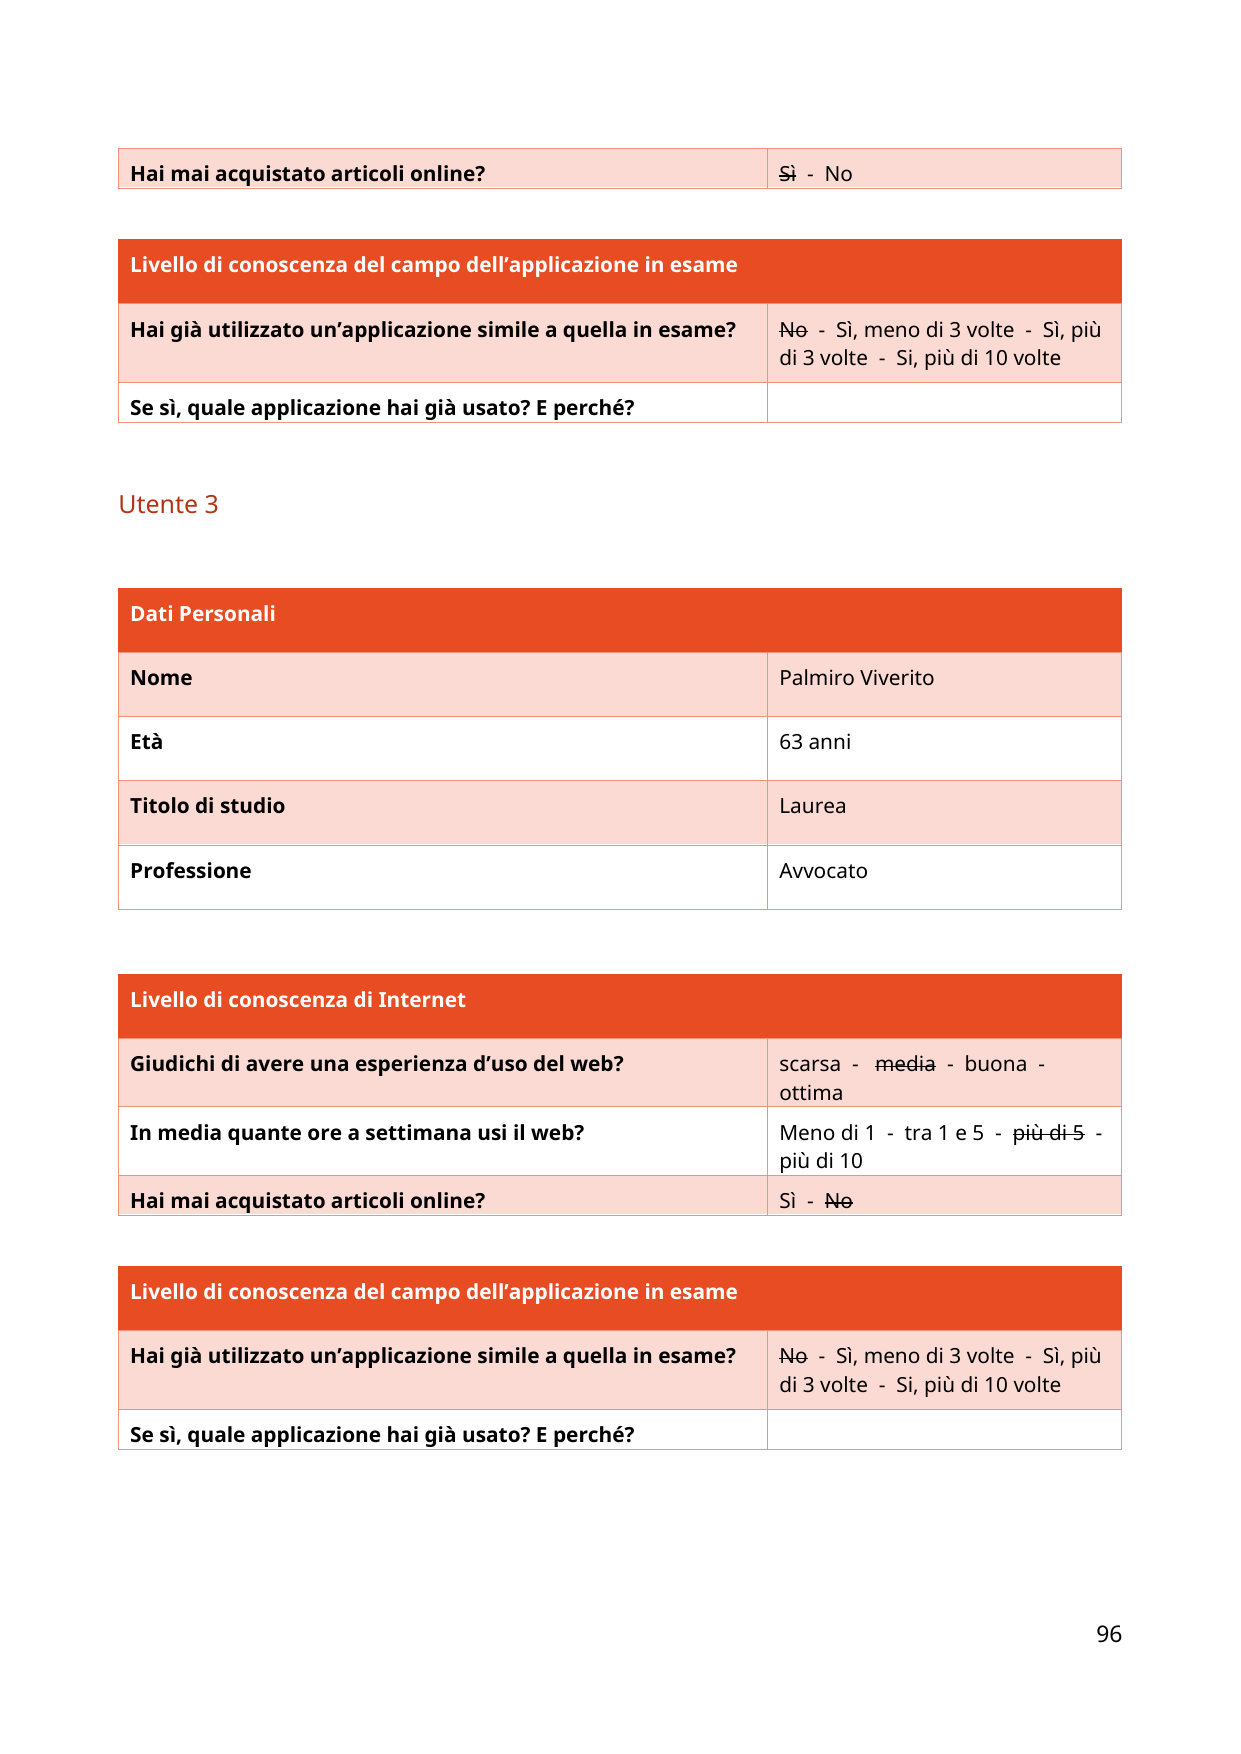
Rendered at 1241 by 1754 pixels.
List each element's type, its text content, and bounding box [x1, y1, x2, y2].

table_cell Avvocato [768, 846, 1121, 909]
table_cell Hai mai acquistato articoli online? [119, 149, 767, 187]
subtitle Utente 3 [118, 487, 1122, 521]
table_header [768, 589, 1121, 652]
table_header Livello di conoscenza di Internet [119, 975, 767, 1038]
table_cell Se sì, quale applicazione hai già usato? E perché? [119, 1410, 767, 1449]
table_header Livello di conoscenza del campo dell’applicazione in esame [119, 240, 767, 303]
table_cell [768, 383, 1121, 422]
table_cell Laurea [768, 781, 1121, 844]
table_header Livello di conoscenza del campo dell’applicazione in esame [119, 1267, 767, 1330]
table_cell Hai già utilizzato un’applicazione simile a quella in esame? [119, 304, 767, 382]
table_cell Età [119, 717, 767, 780]
table_cell 63 anni [768, 717, 1121, 780]
table_cell Giudichi di avere una esperienza d’uso del web? [119, 1039, 767, 1106]
table_cell Titolo di studio [119, 781, 767, 844]
table_cell Professione [119, 846, 767, 909]
table_cell Sì - No [768, 1176, 1121, 1214]
table_cell Hai mai acquistato articoli online? [119, 1176, 767, 1214]
table_header [768, 1267, 1121, 1330]
table_cell In media quante ore a settimana usi il web? [119, 1107, 767, 1174]
table_header Dati Personali [119, 589, 767, 652]
table_header [768, 240, 1121, 303]
table_cell Hai già utilizzato un’applicazione simile a quella in esame? [119, 1331, 767, 1409]
table_cell Sì - No [768, 149, 1121, 187]
table_cell [768, 1410, 1121, 1449]
table_cell Se sì, quale applicazione hai già usato? E perché? [119, 383, 767, 422]
table_cell Nome [119, 653, 767, 716]
table_header [768, 975, 1121, 1038]
table_cell No - Sì, meno di 3 volte - Sì, più di 3 volte - Si, più di 10 volte [768, 304, 1121, 382]
table_cell No - Sì, meno di 3 volte - Sì, più di 3 volte - Si, più di 10 volte [768, 1331, 1121, 1409]
table_cell scarsa - media - buona - ottima [768, 1039, 1121, 1106]
table_cell Palmiro Viverito [768, 653, 1121, 716]
table_cell Meno di 1 - tra 1 e 5 - più di 5 - più di 10 [768, 1107, 1121, 1174]
